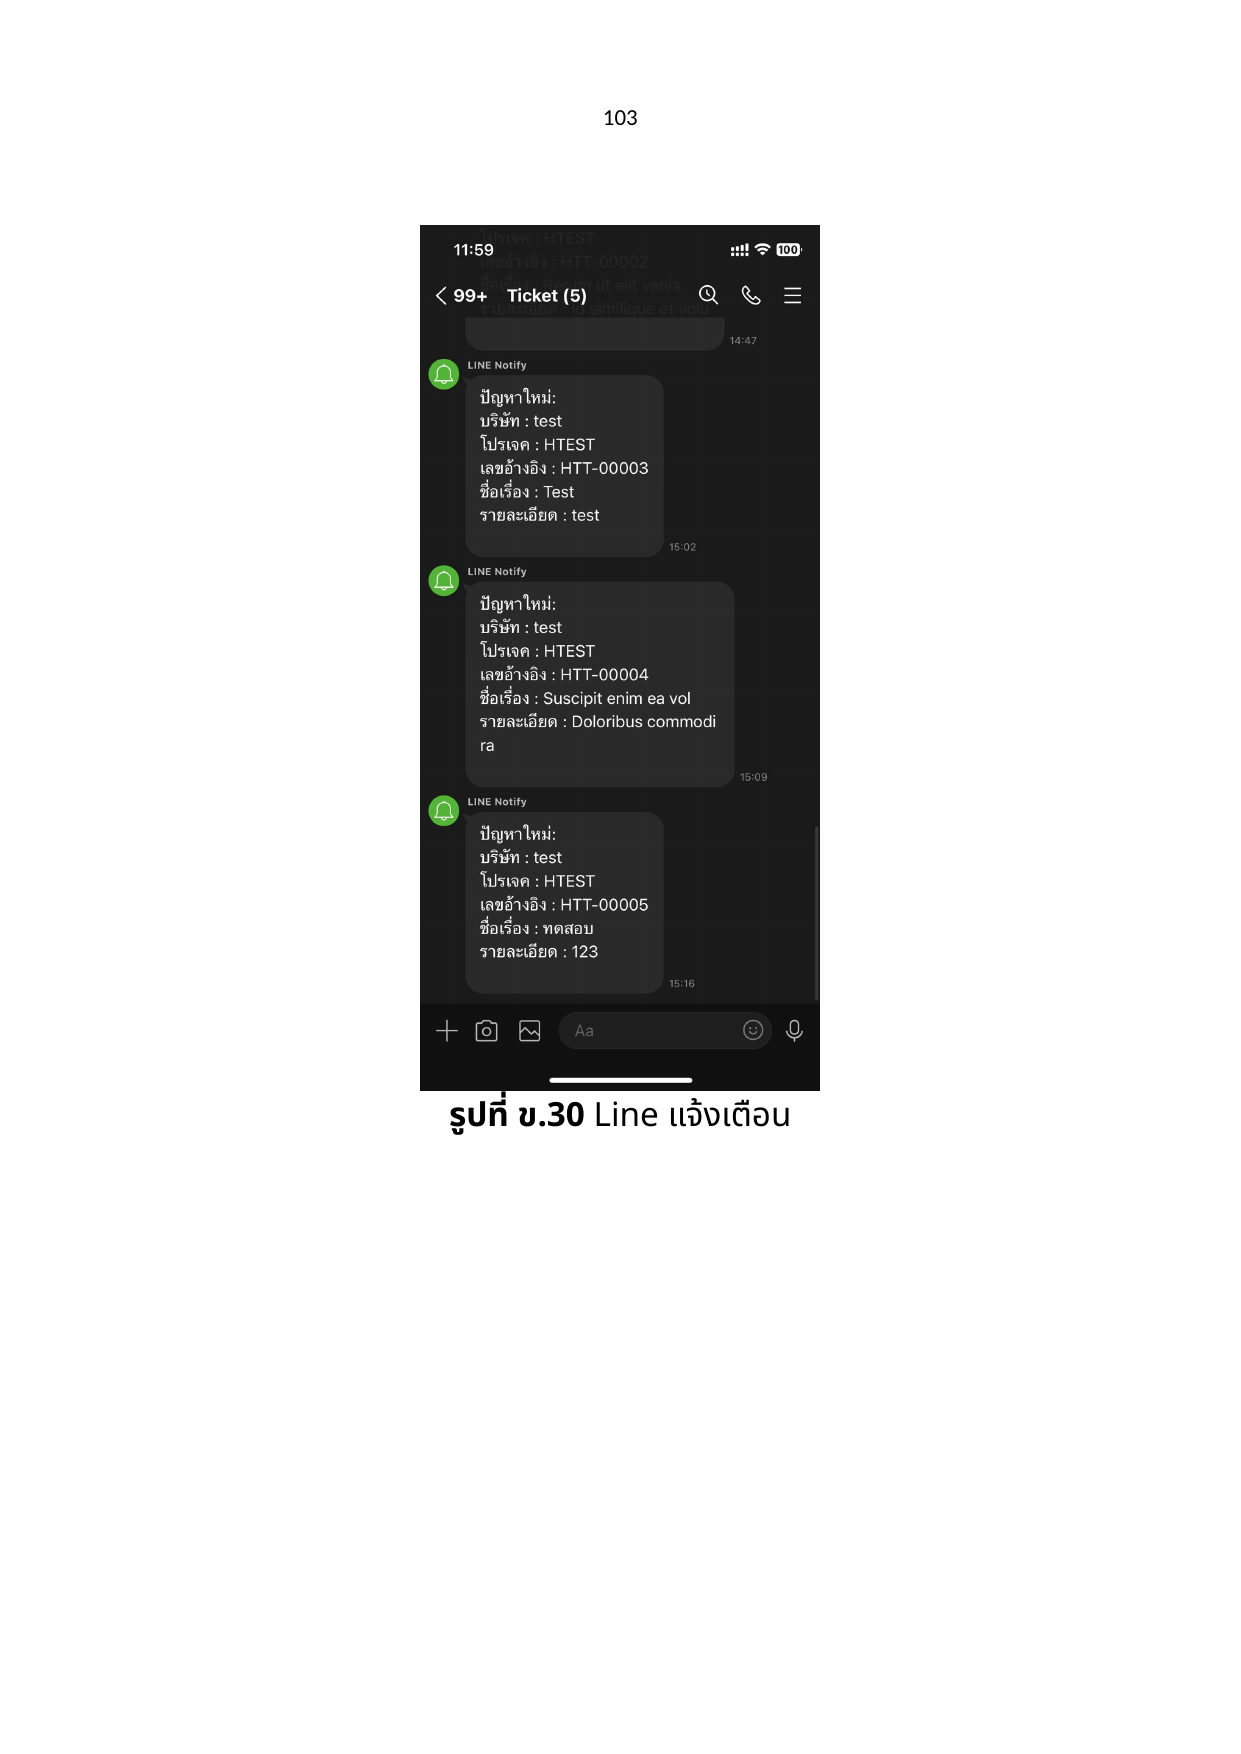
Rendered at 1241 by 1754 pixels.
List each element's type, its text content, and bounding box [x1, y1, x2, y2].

picture [420, 225, 820, 1091]
text รูปที่ ข.30 Line แจ้งเตือน [187, 1091, 1053, 1141]
